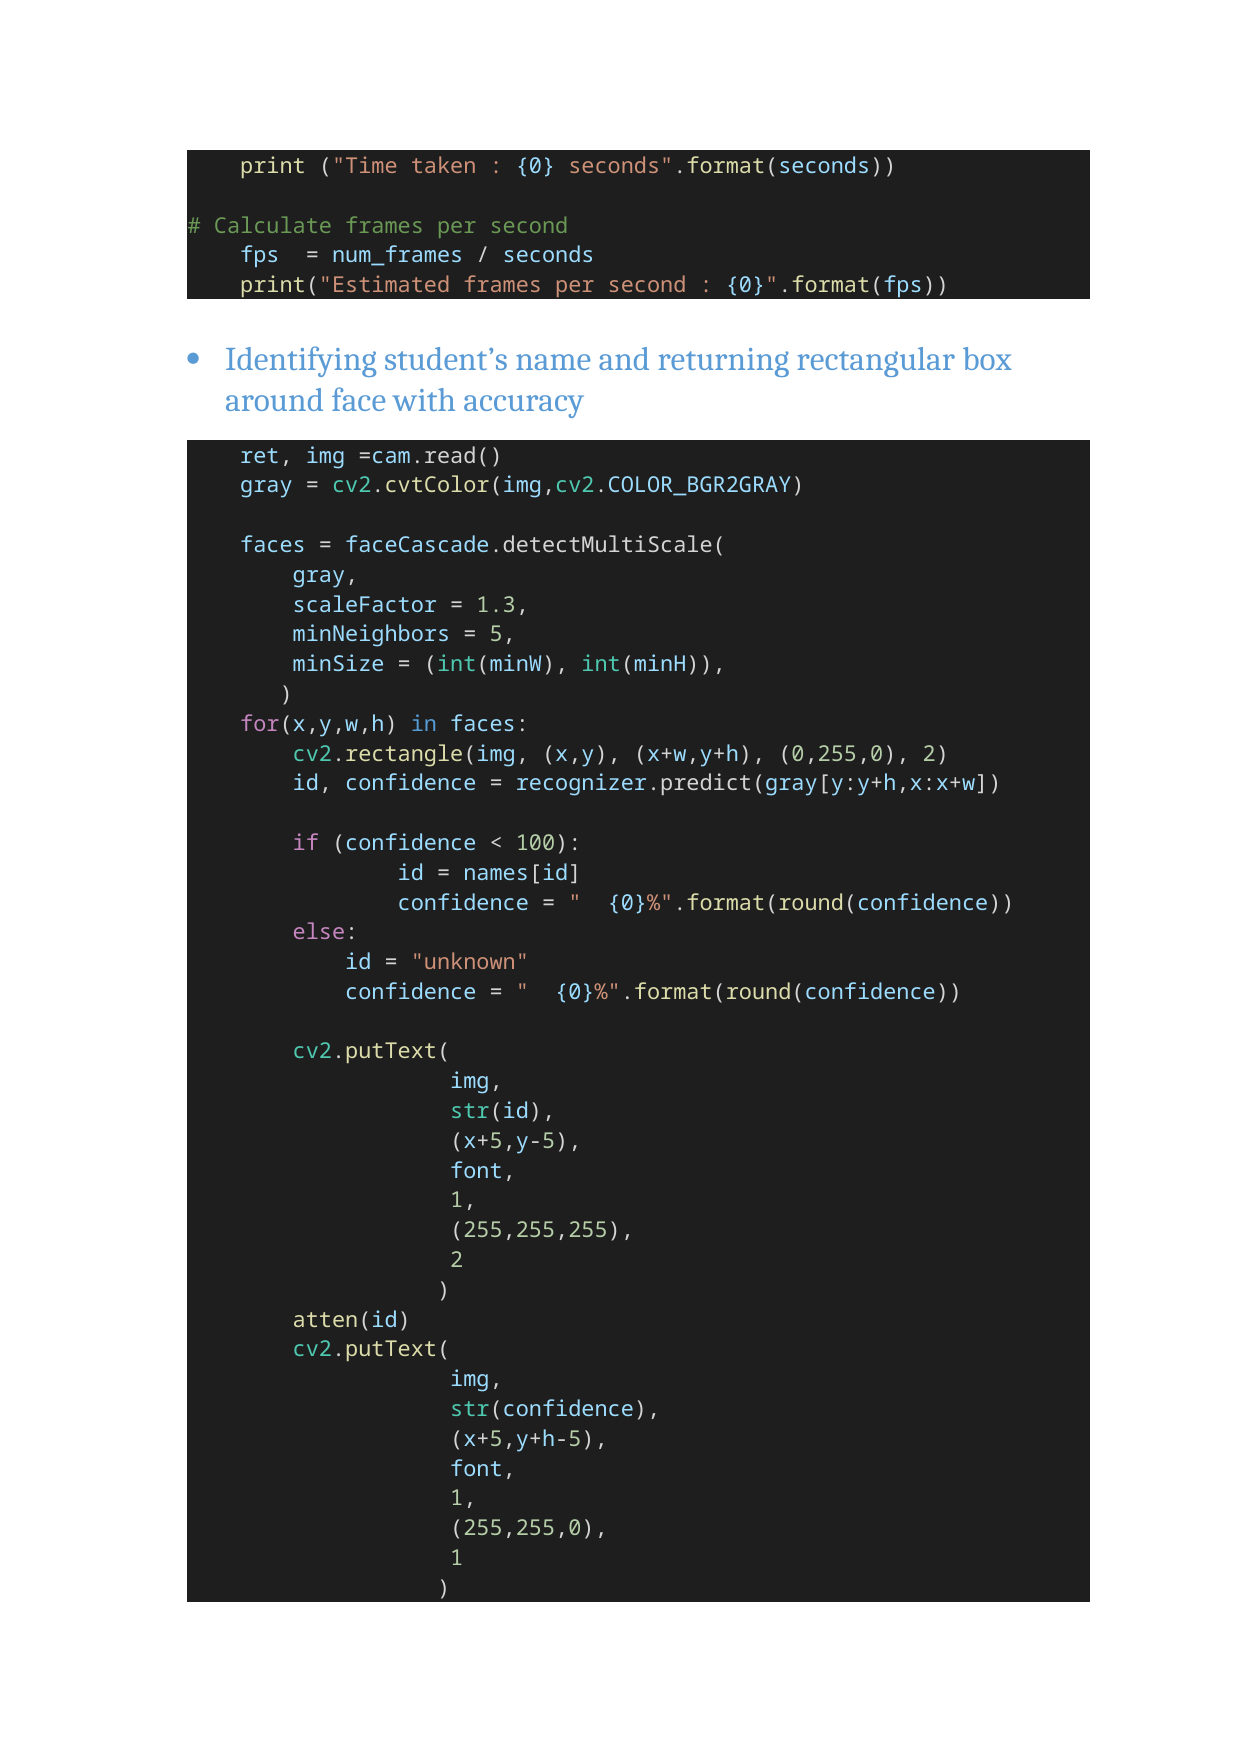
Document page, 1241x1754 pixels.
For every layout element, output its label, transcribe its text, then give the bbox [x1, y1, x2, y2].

text 2 [187, 1244, 1090, 1274]
text ) [187, 1274, 1090, 1304]
text scaleFactor = 1.3, [187, 589, 1090, 618]
text img, [187, 1363, 1090, 1393]
text faces = faceCascade.detectMultiScale( [187, 529, 1090, 559]
text minNeighbors = 5, [187, 618, 1090, 648]
text (x+5,y-5), [187, 1125, 1090, 1155]
text 1 [187, 1542, 1090, 1572]
text confidence = " {0}%".format(round(confidence)) [187, 887, 1090, 916]
text cv2.putText( [187, 1333, 1090, 1363]
text confidence = " {0}%".format(round(confidence)) [187, 976, 1090, 1006]
text print("Estimated frames per second : {0}".format(fps)) [187, 269, 1090, 299]
text (255,255,255), [187, 1214, 1090, 1244]
text ) [187, 678, 1090, 708]
text 1, [187, 1482, 1090, 1512]
text # Calculate frames per second [187, 209, 1090, 239]
text for(x,y,w,h) in faces: [187, 708, 1090, 738]
text id, confidence = recognizer.predict(gray[y:y+h,x:x+w]) [187, 767, 1090, 797]
text cv2.rectangle(img, (x,y), (x+w,y+h), (0,255,0), 2) [187, 738, 1090, 767]
text str(id), [187, 1095, 1090, 1125]
text font, [187, 1155, 1090, 1184]
text atten(id) [187, 1304, 1090, 1333]
text else: [187, 916, 1090, 946]
text fps = num_frames / seconds [187, 239, 1090, 269]
text font, [187, 1453, 1090, 1482]
text ret, img =cam.read() [187, 440, 1090, 469]
list Identifying student’s name and returning rectangular box around face with accuracy [187, 340, 1090, 420]
text cv2.putText( [187, 1036, 1090, 1065]
text str(confidence), [187, 1393, 1090, 1423]
text (255,255,0), [187, 1512, 1090, 1542]
text if (confidence < 100): [187, 827, 1090, 857]
text gray, [187, 559, 1090, 589]
text id = "unknown" [187, 946, 1090, 976]
text img, [187, 1065, 1090, 1095]
text (x+5,y+h-5), [187, 1423, 1090, 1453]
text id = names[id] [187, 857, 1090, 887]
text minSize = (int(minW), int(minH)), [187, 648, 1090, 678]
text 1, [187, 1184, 1090, 1214]
text print ("Time taken : {0} seconds".format(seconds)) [187, 150, 1090, 180]
text ) [187, 1572, 1090, 1602]
text gray = cv2.cvtColor(img,cv2.COLOR_BGR2GRAY) [187, 469, 1090, 499]
